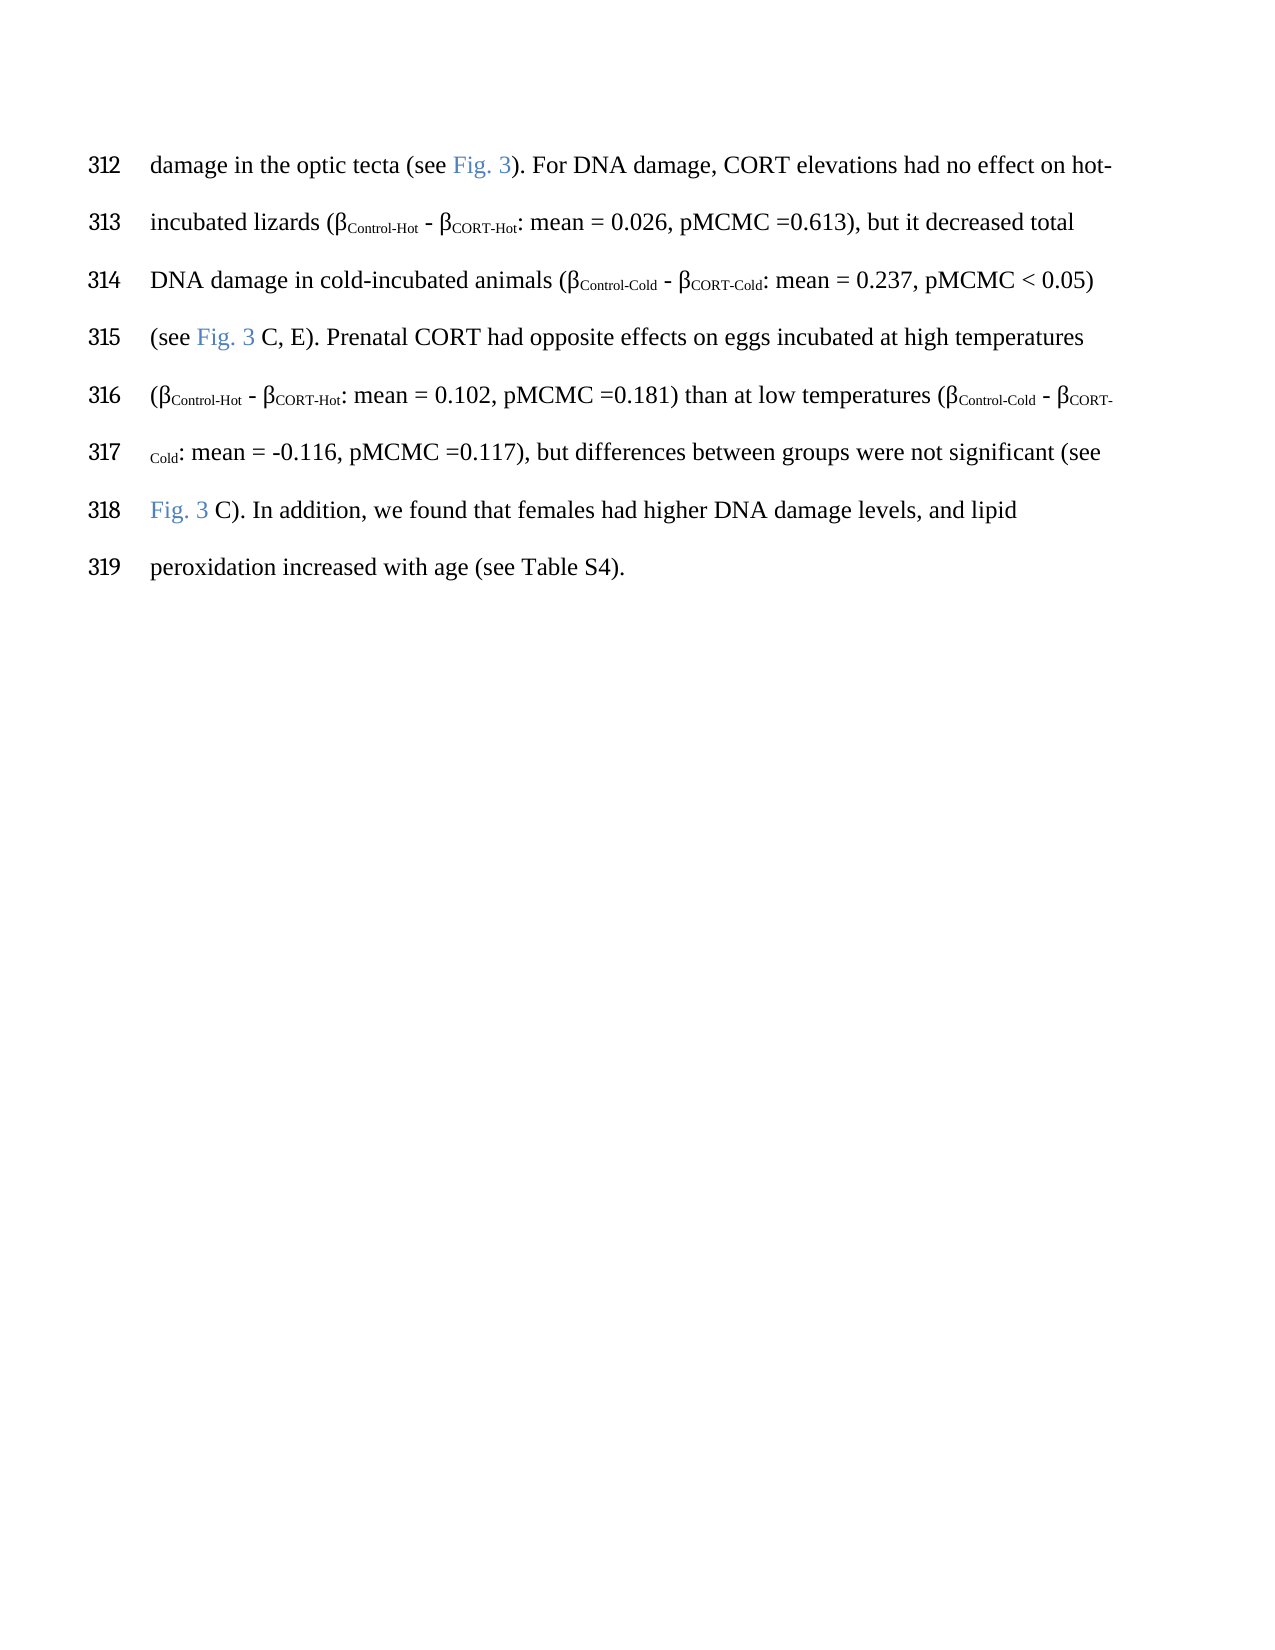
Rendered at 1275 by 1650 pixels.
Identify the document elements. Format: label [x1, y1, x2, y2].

text [150, 150, 1125, 581]
